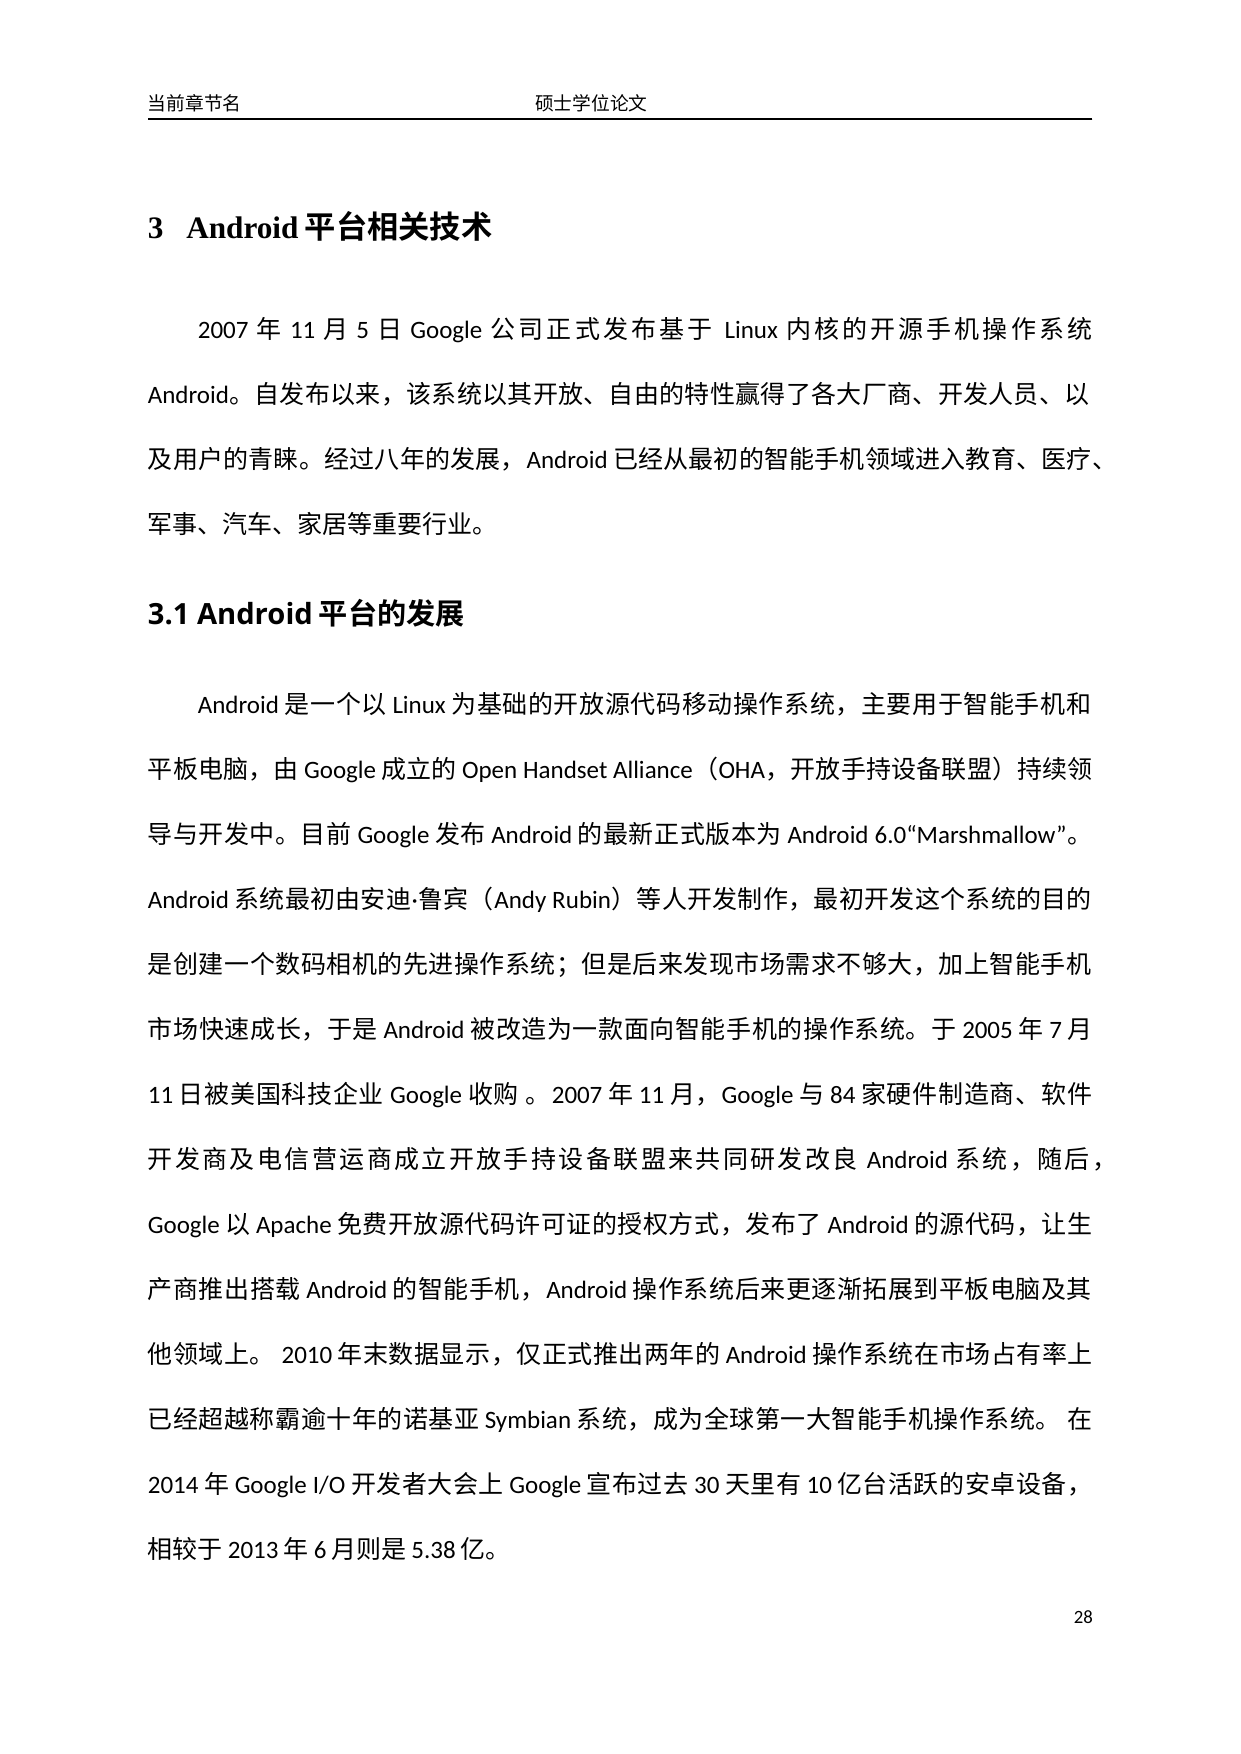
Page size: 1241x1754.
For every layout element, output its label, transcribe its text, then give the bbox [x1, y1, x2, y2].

text 2007年11月5日Google公司正式发布基于 Linux内核的开源手机操作系统 Android。自发布以来，该系统以其开放、自由的特性赢得了各大厂商、开发人员、以及用户的青睐。经过八年的发展，Android已经从最初的智能手机领域进入教育、医疗、军事、汽车、家居等重要行业。 [148, 295, 1092, 555]
subtitle 3.1 Android平台的发展 [148, 580, 1092, 645]
subtitle Android平台相关技术 [148, 192, 1071, 257]
list Android是一个以Linux为基础的开放源代码移动操作系统，主要用于智能手机和平板电脑，由Google成立的Open Handset Alliance（OHA，开放手持设备联盟）持续领导与开发中。目前Google发布Android的最新正式版本为Android 6.0“Marshmallow”。 Android系统最初由安迪·鲁宾（Andy Rubin）等人开发制作，最初开发这个系统的目的是创建一个数码相机的先进操作系统；但是后来发现市场需求不够大，加上智能手机市场快速成长，于是Android被改造为一款面向智能手机的操作系统。于2005年7月11日被美国科技企业Google收购 。2007年11月，Google与84家硬件制造商、软件开发商及电信营运商成立开放手持设备联盟来共同研发改良Android系统，随后，Google以Apache免费开放源代码许可证的授权方式，发布了Android的源代码，让生产商推出搭载Android的智能手机，Android操作系统后来更逐渐拓展到平板电脑及其他领域上。 2010年末数据显示，仅正式推出两年的Android操作系统在市场占有率上已经超越称霸逾十年的诺基亚Symbian系统，成为全球第一大智能手机操作系统。 在2014年Google I/O开发者大会上Google宣布过去30天里有10亿台活跃的安卓设备，相较于2013年6月则是5.38亿。 [148, 670, 1092, 1580]
